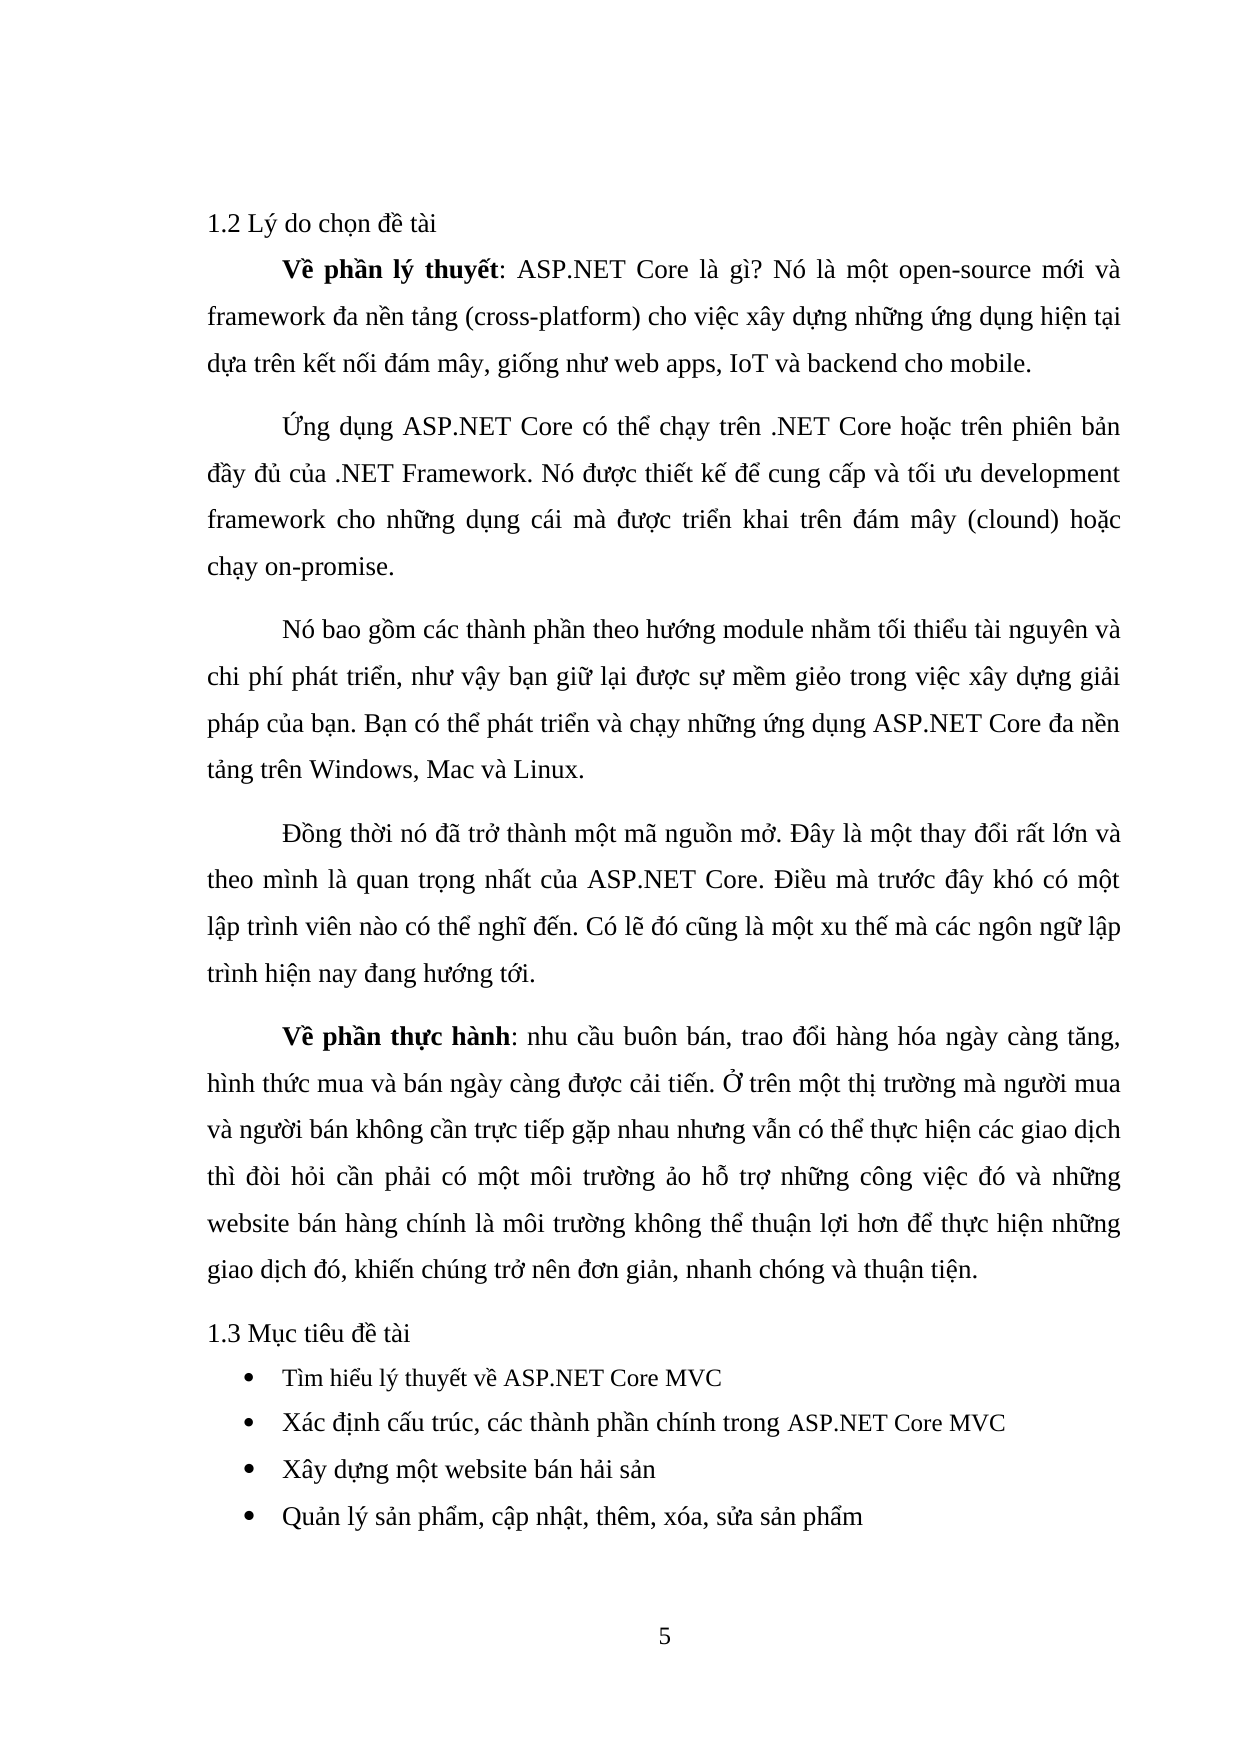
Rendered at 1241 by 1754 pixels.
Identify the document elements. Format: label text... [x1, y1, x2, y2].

text Lý do chọn đề tài [207, 207, 1122, 238]
text Về phần lý thuyết: ASP.NET Core là gì? Nó là một open-source mới và framework đa nền tảng (cross-platform) cho việc xây dựng những ứng dụng hiện tại dựa trên kết nối đám mây, giống như web apps, IoT và backend cho mobile. [207, 253, 1122, 378]
text Ứng dụng ASP.NET Core có thể chạy trên .NET Core hoặc trên phiên bản đầy đủ của .NET Framework. Nó được thiết kế để cung cấp và tối ưu development framework cho những dụng cái mà được triển khai trên đám mây (clound) hoặc chạy on-promise. [207, 410, 1122, 581]
list Quản lý sản phẩm, cập nhật, thêm, xóa, sửa sản phẩm [244, 1500, 1122, 1531]
text Nó bao gồm các thành phần theo hướng module nhằm tối thiểu tài nguyên và chi phí phát triển, như vậy bạn giữ lại được sự mềm giẻo trong việc xây dựng giải pháp của bạn. Bạn có thể phát triển và chạy những ứng dụng ASP.NET Core đa nền tảng trên Windows, Mac và Linux. [207, 613, 1122, 784]
list Xác định cấu trúc, các thành phần chính trong ASP.NET Core MVC [244, 1407, 1122, 1438]
text Đồng thời nó đã trở thành một mã nguồn mở. Đây là một thay đổi rất lớn và theo mình là quan trọng nhất của ASP.NET Core. Điều mà trước đây khó có một lập trình viên nào có thể nghĩ đến. Có lẽ đó cũng là một xu thế mà các ngôn ngữ lập trình hiện nay đang hướng tới. [207, 817, 1122, 988]
text Mục tiêu đề tài [207, 1317, 1122, 1348]
text Về phần thực hành: nhu cầu buôn bán, trao đổi hàng hóa ngày càng tăng, hình thức mua và bán ngày càng được cải tiến. Ở trên một thị trường mà người mua và người bán không cần trực tiếp gặp nhau nhưng vẫn có thể thực hiện các giao dịch thì đòi hỏi cần phải có một môi trường ảo hỗ trợ những công việc đó và những website bán hàng chính là môi trường không thể thuận lợi hơn để thực hiện những giao dịch đó, khiến chúng trở nên đơn giản, nhanh chóng và thuận tiện. [207, 1020, 1122, 1284]
list Tìm hiểu lý thuyết về ASP.NET Core MVC [244, 1363, 1122, 1392]
list Xây dựng một website bán hải sản [244, 1453, 1122, 1484]
